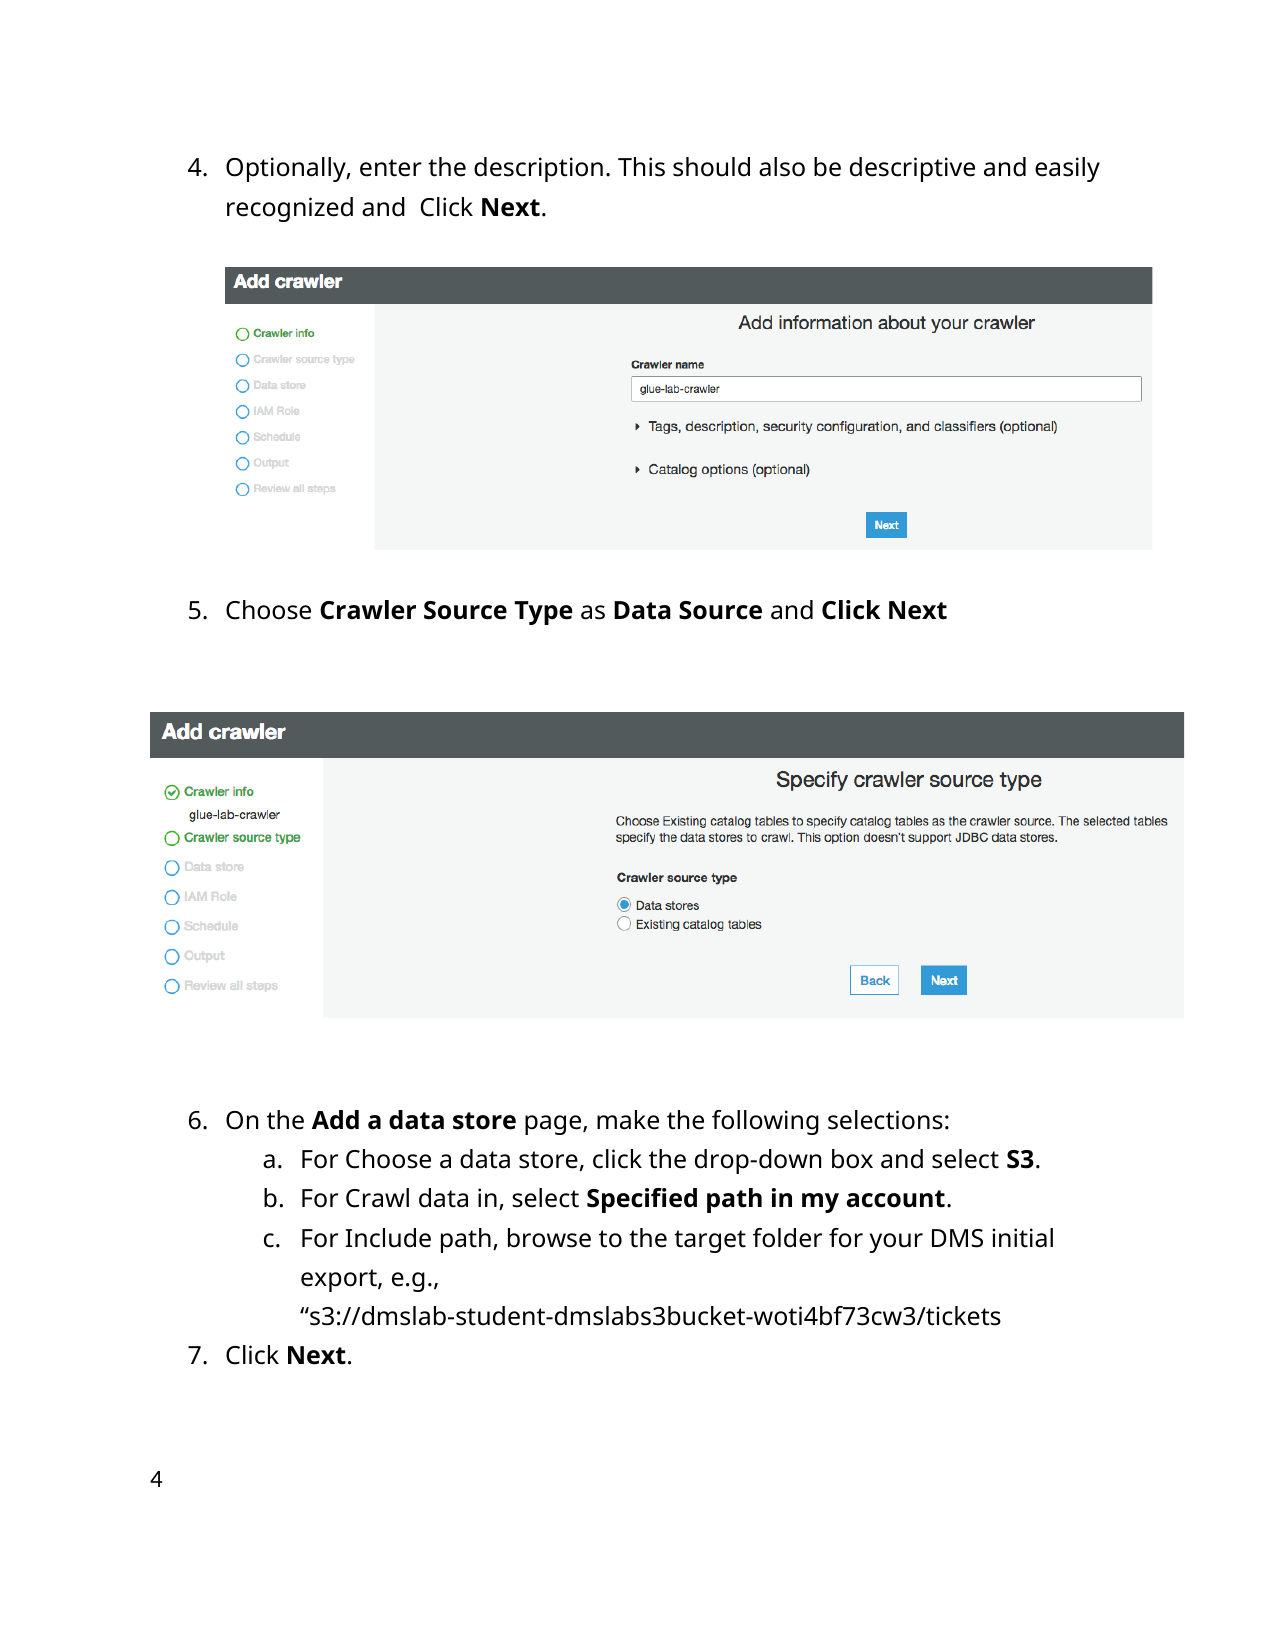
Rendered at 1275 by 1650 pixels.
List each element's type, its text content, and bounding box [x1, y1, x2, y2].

list For Include path, browse to the target folder for your DMS initial export, e.g., “s3://dmslab-student-dmslabs3bucket-woti4bf73cw3/tickets [262, 1220, 1125, 1333]
list On the Add a data store page, make the following selections: [187, 1103, 1125, 1137]
list Optionally, enter the description. This should also be descriptive and easily recognized and Click Next. [187, 150, 1125, 223]
picture [225, 267, 1153, 550]
list For Crawl data in, select Specified path in my account. [262, 1181, 1125, 1215]
list Choose Crawler Source Type as Data Source and Click Next [187, 593, 1125, 627]
list For Choose a data store, click the drop-down box and select S3. [262, 1142, 1125, 1176]
list Click Next. [187, 1338, 1125, 1372]
picture [150, 712, 1185, 1018]
